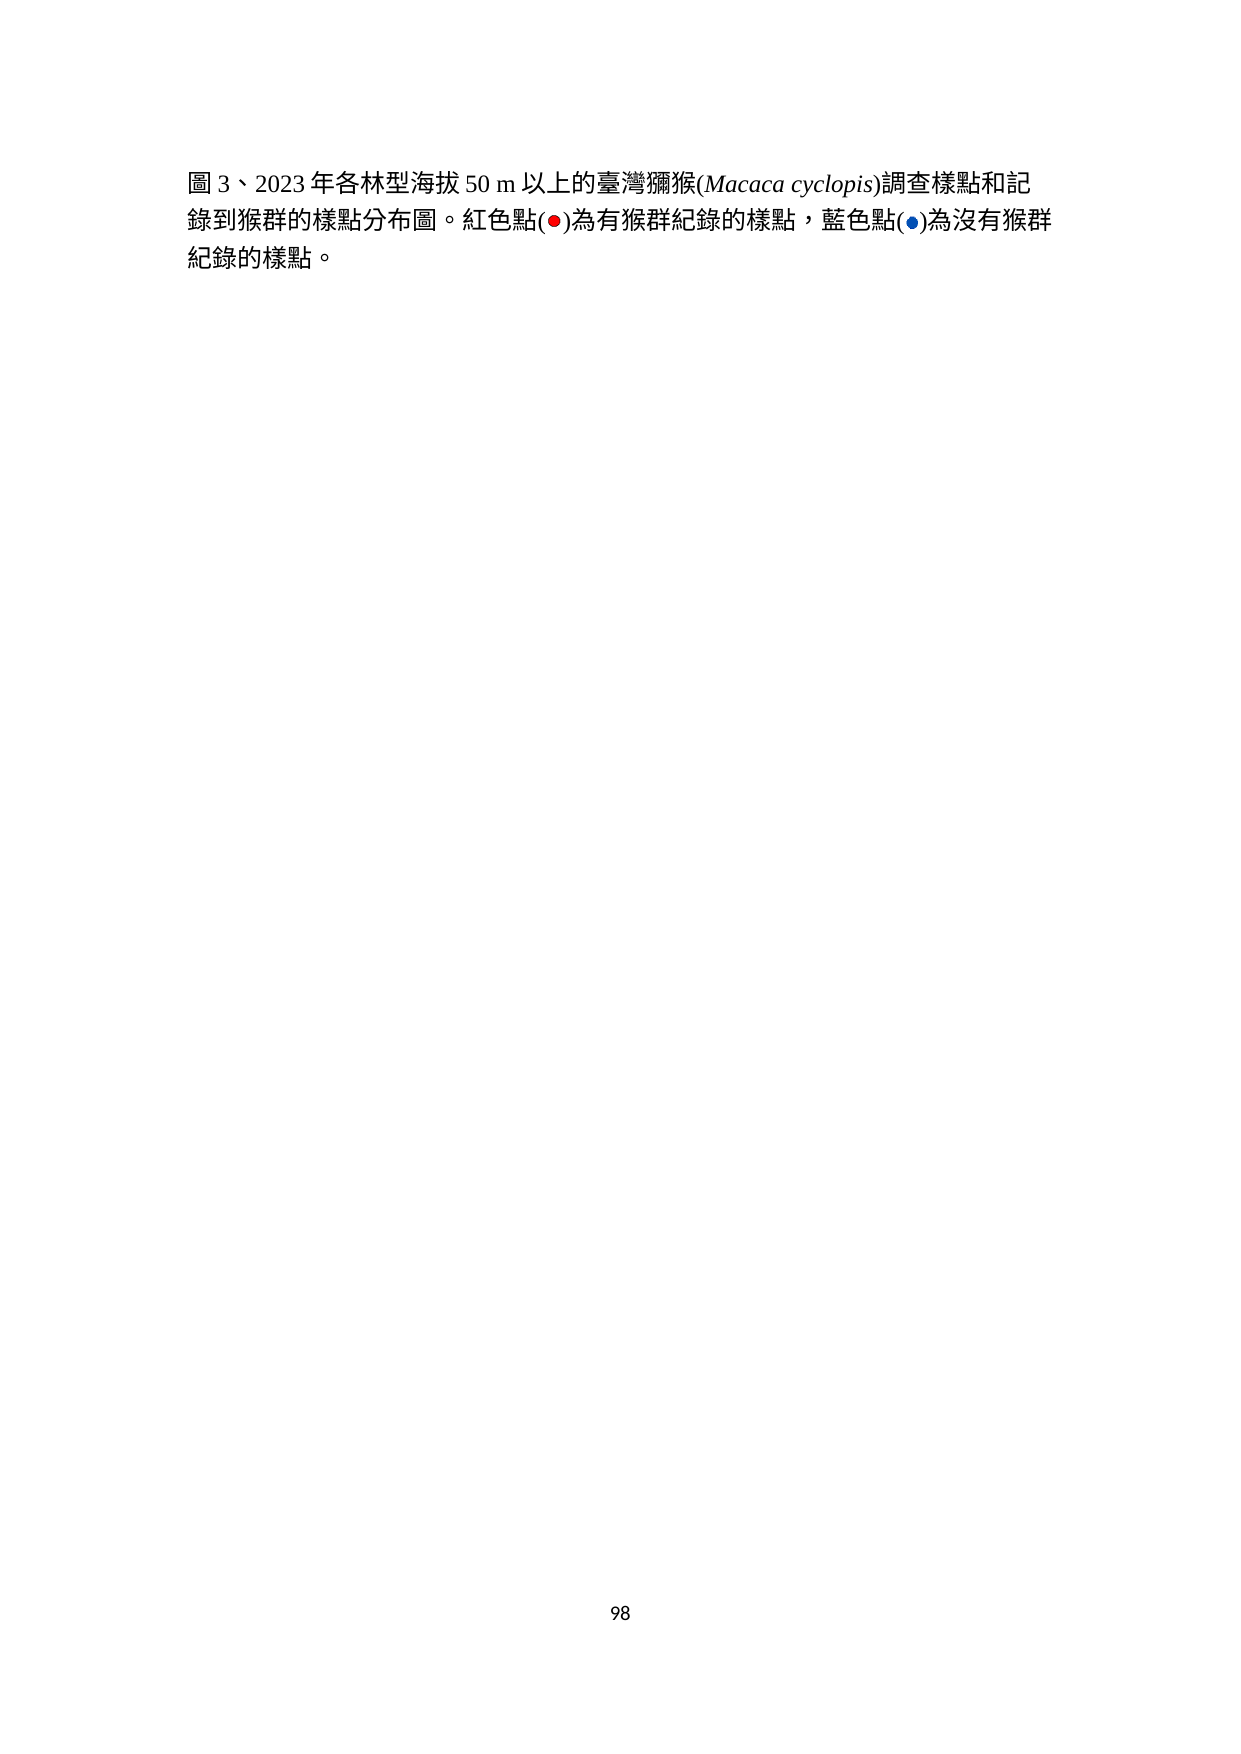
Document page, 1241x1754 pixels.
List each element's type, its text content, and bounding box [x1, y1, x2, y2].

picture [545, 211, 563, 230]
picture [904, 214, 920, 230]
text 圖3、2023年各林型海拔50 m以上的臺灣獼猴(Macaca cyclopis)調查樣點和記錄到猴群的樣點分布圖。紅色點()為有猴群紀錄的樣點，藍色點()為沒有猴群紀錄的樣點。 [187, 162, 1053, 275]
